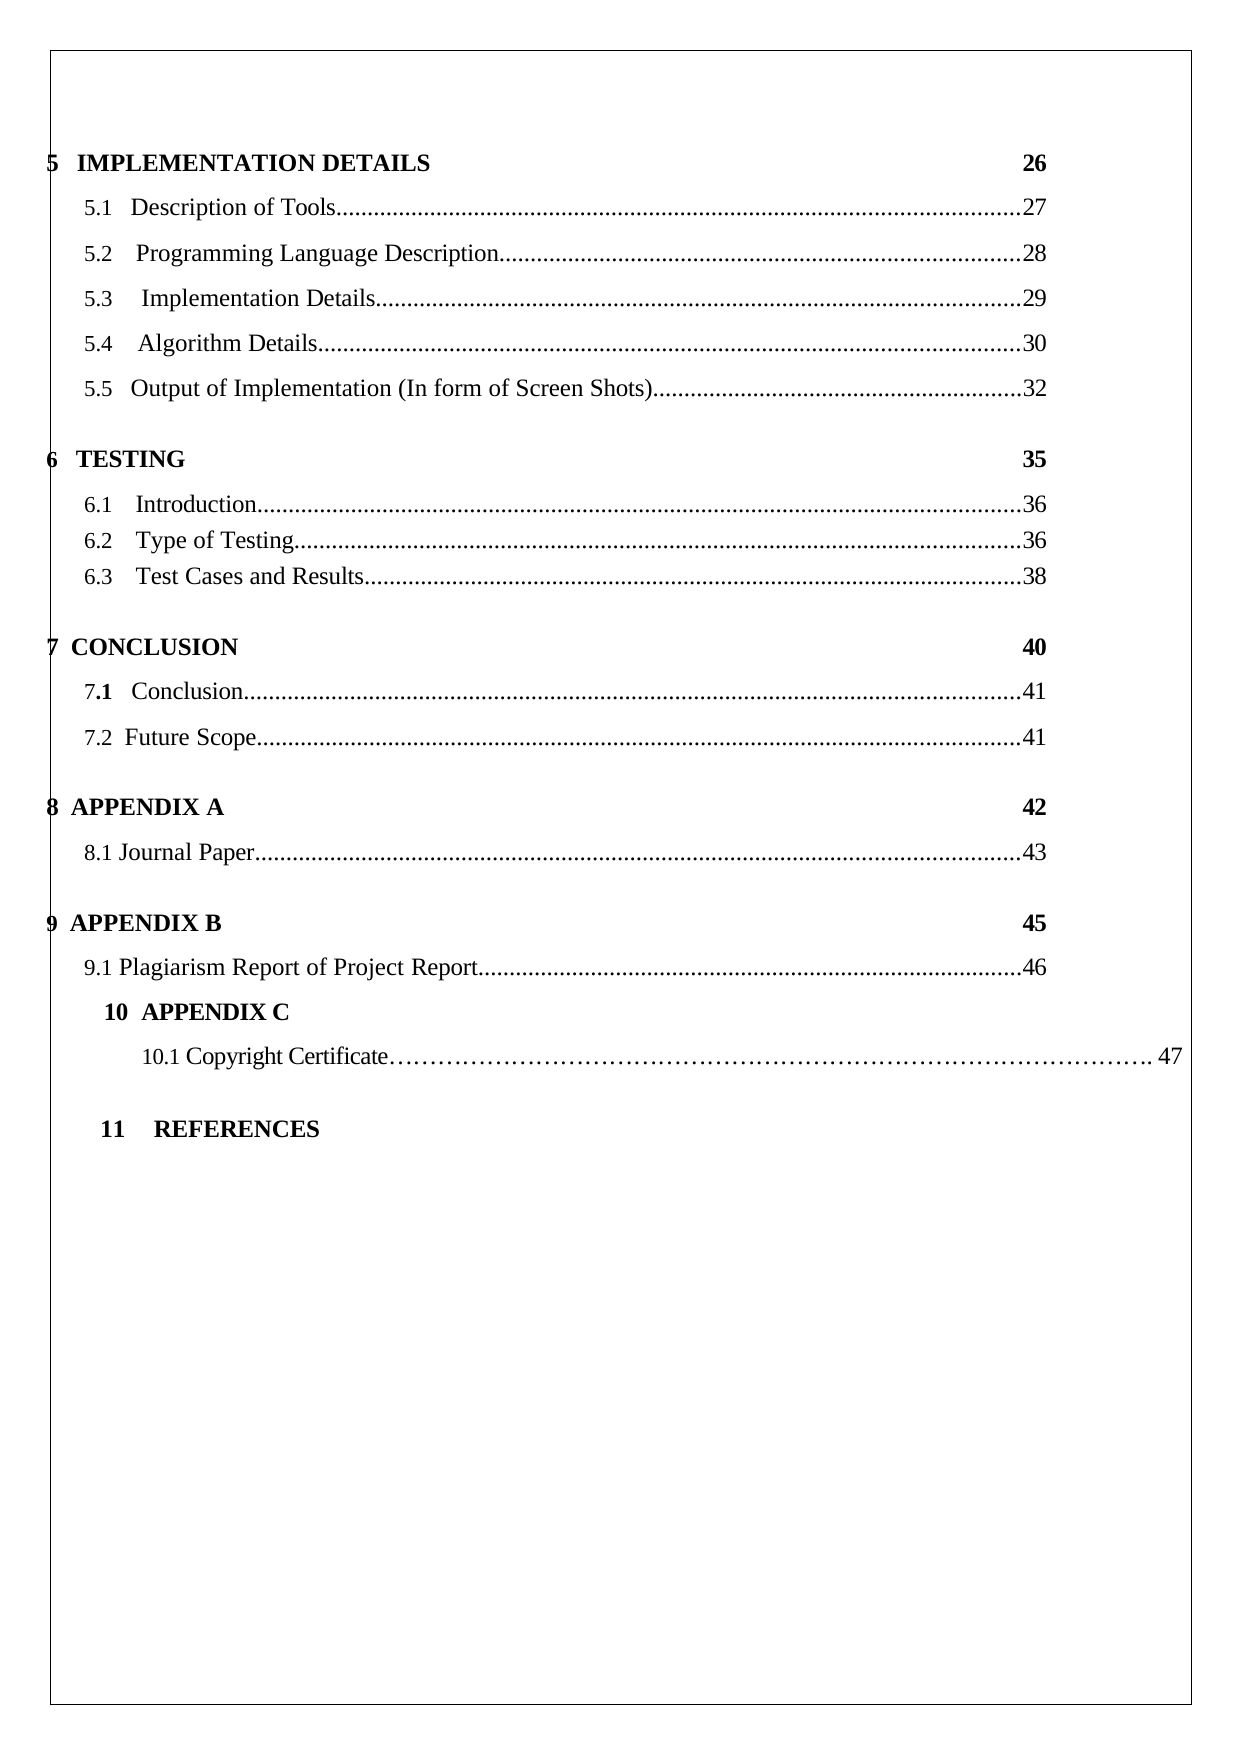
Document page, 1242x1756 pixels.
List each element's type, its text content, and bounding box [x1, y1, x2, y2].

text 5.2 Programming Language Description 28 [84, 238, 1183, 267]
text 9.1 Plagiarism Report of Project Report 46 [84, 952, 1183, 981]
text 6 TESTING 35 [51, 444, 1183, 473]
text 8 APPENDIX A 42 [51, 792, 1183, 821]
text 5.1 Description of Tools 27 [84, 192, 1183, 221]
list 10.1 Copyright Certificate…………………………………………………………………………………. 47 [141, 1041, 1183, 1070]
text 5 IMPLEMENTATION DETAILS 26 [51, 148, 1183, 177]
text 7 CONCLUSION 40 [51, 632, 1183, 660]
text 9 APPENDIX B 45 [51, 908, 1183, 936]
text 6.2 Type of Testing 36 [84, 526, 1183, 554]
list APPENDIX C [104, 997, 1183, 1025]
text 7.2 Future Scope 41 [84, 722, 1183, 750]
text 5.3 Implementation Details 29 [84, 283, 1183, 312]
text 5.5 Output of Implementation (In form of Screen Shots) 32 [84, 373, 1183, 402]
text 7.1 Conclusion 41 [84, 676, 1183, 705]
text 5.4 Algorithm Details 30 [84, 328, 1183, 357]
list 11 REFERENCES [89, 1114, 1183, 1143]
text 6.3 Test Cases and Results 38 [84, 561, 1183, 590]
text 8.1 Journal Paper 43 [84, 837, 1183, 865]
text 6.1 Introduction 36 [84, 489, 1183, 517]
